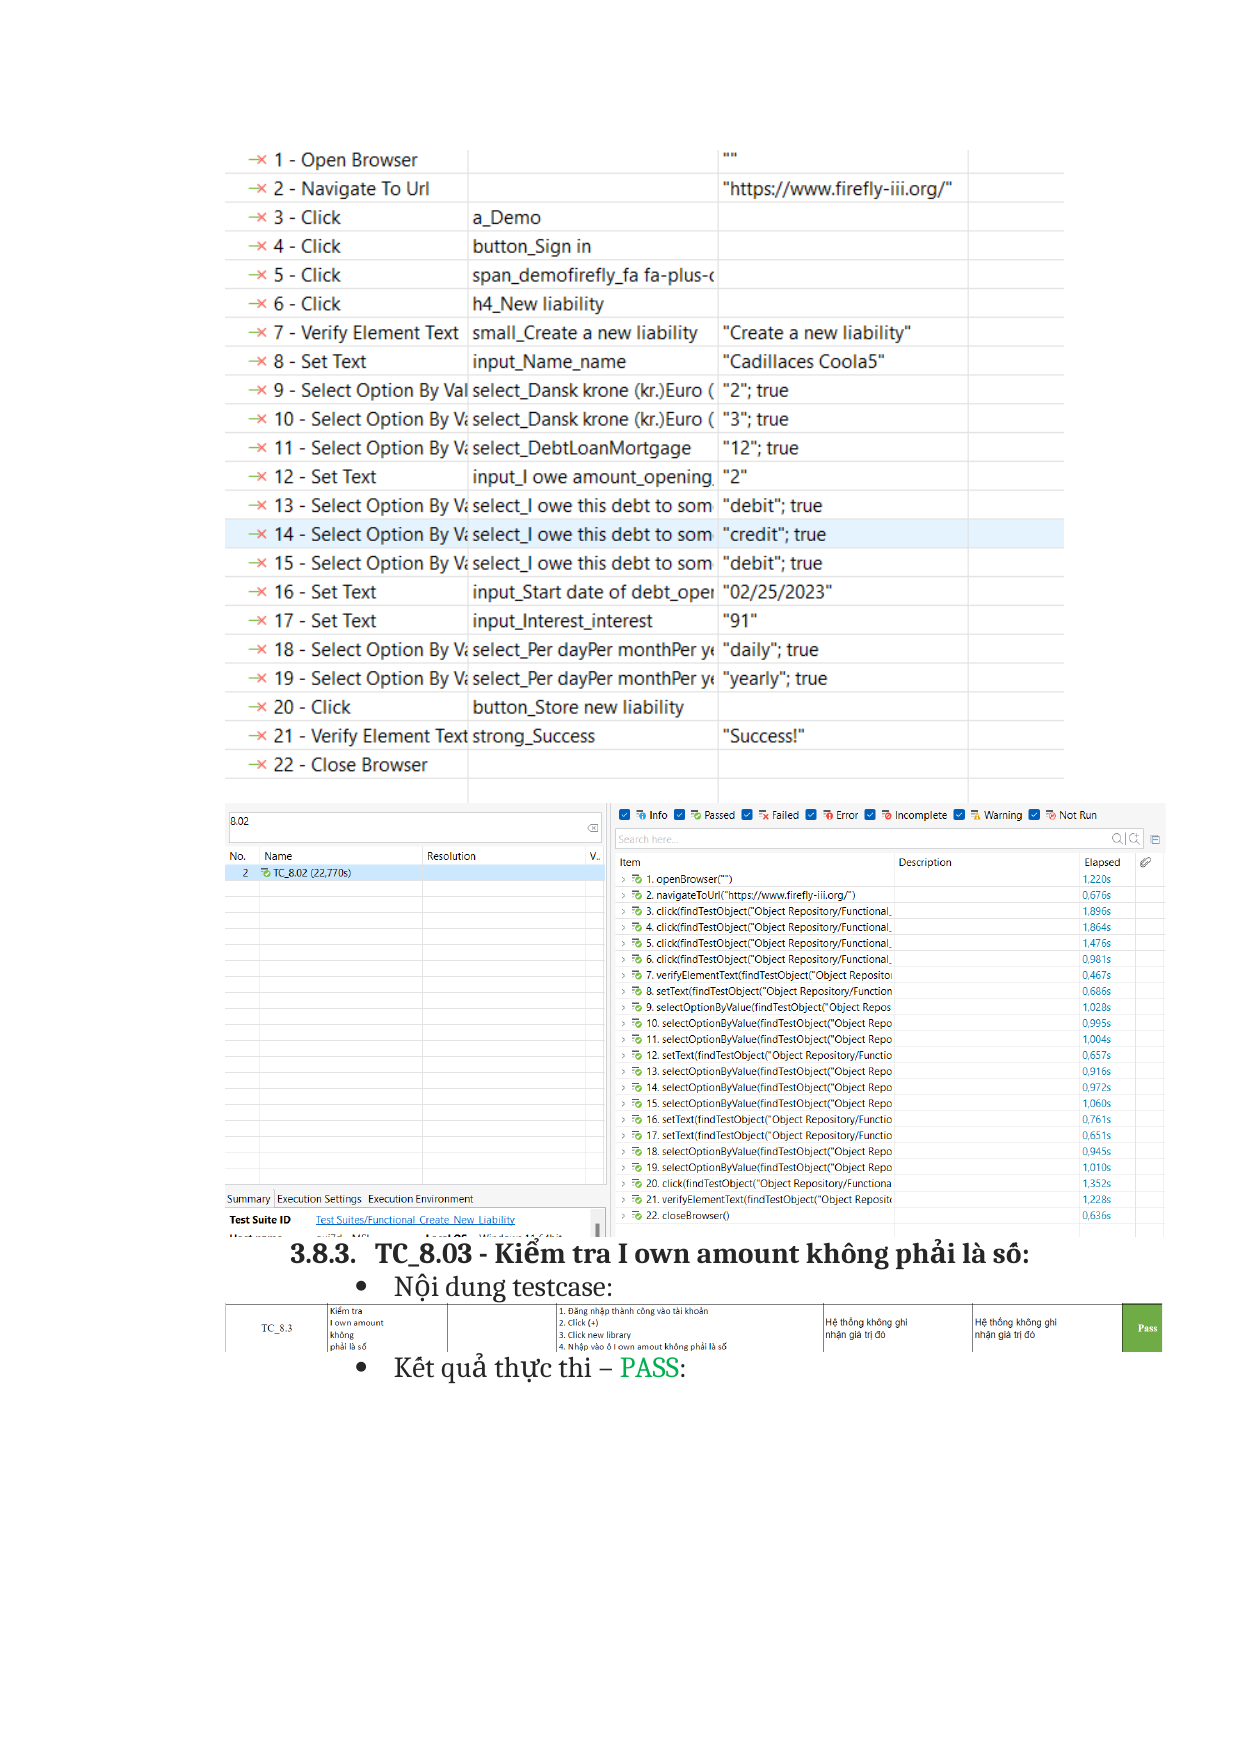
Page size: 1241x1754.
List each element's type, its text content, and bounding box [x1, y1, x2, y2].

list Kết quả thực thi – PASS: [356, 1352, 1090, 1385]
picture [225, 150, 1166, 1237]
list Nội dung testcase: [356, 1270, 1090, 1303]
list TC_8.03 - Kiểm tra I own amount không phải là số: [356, 1237, 1090, 1270]
picture [225, 1303, 1166, 1352]
